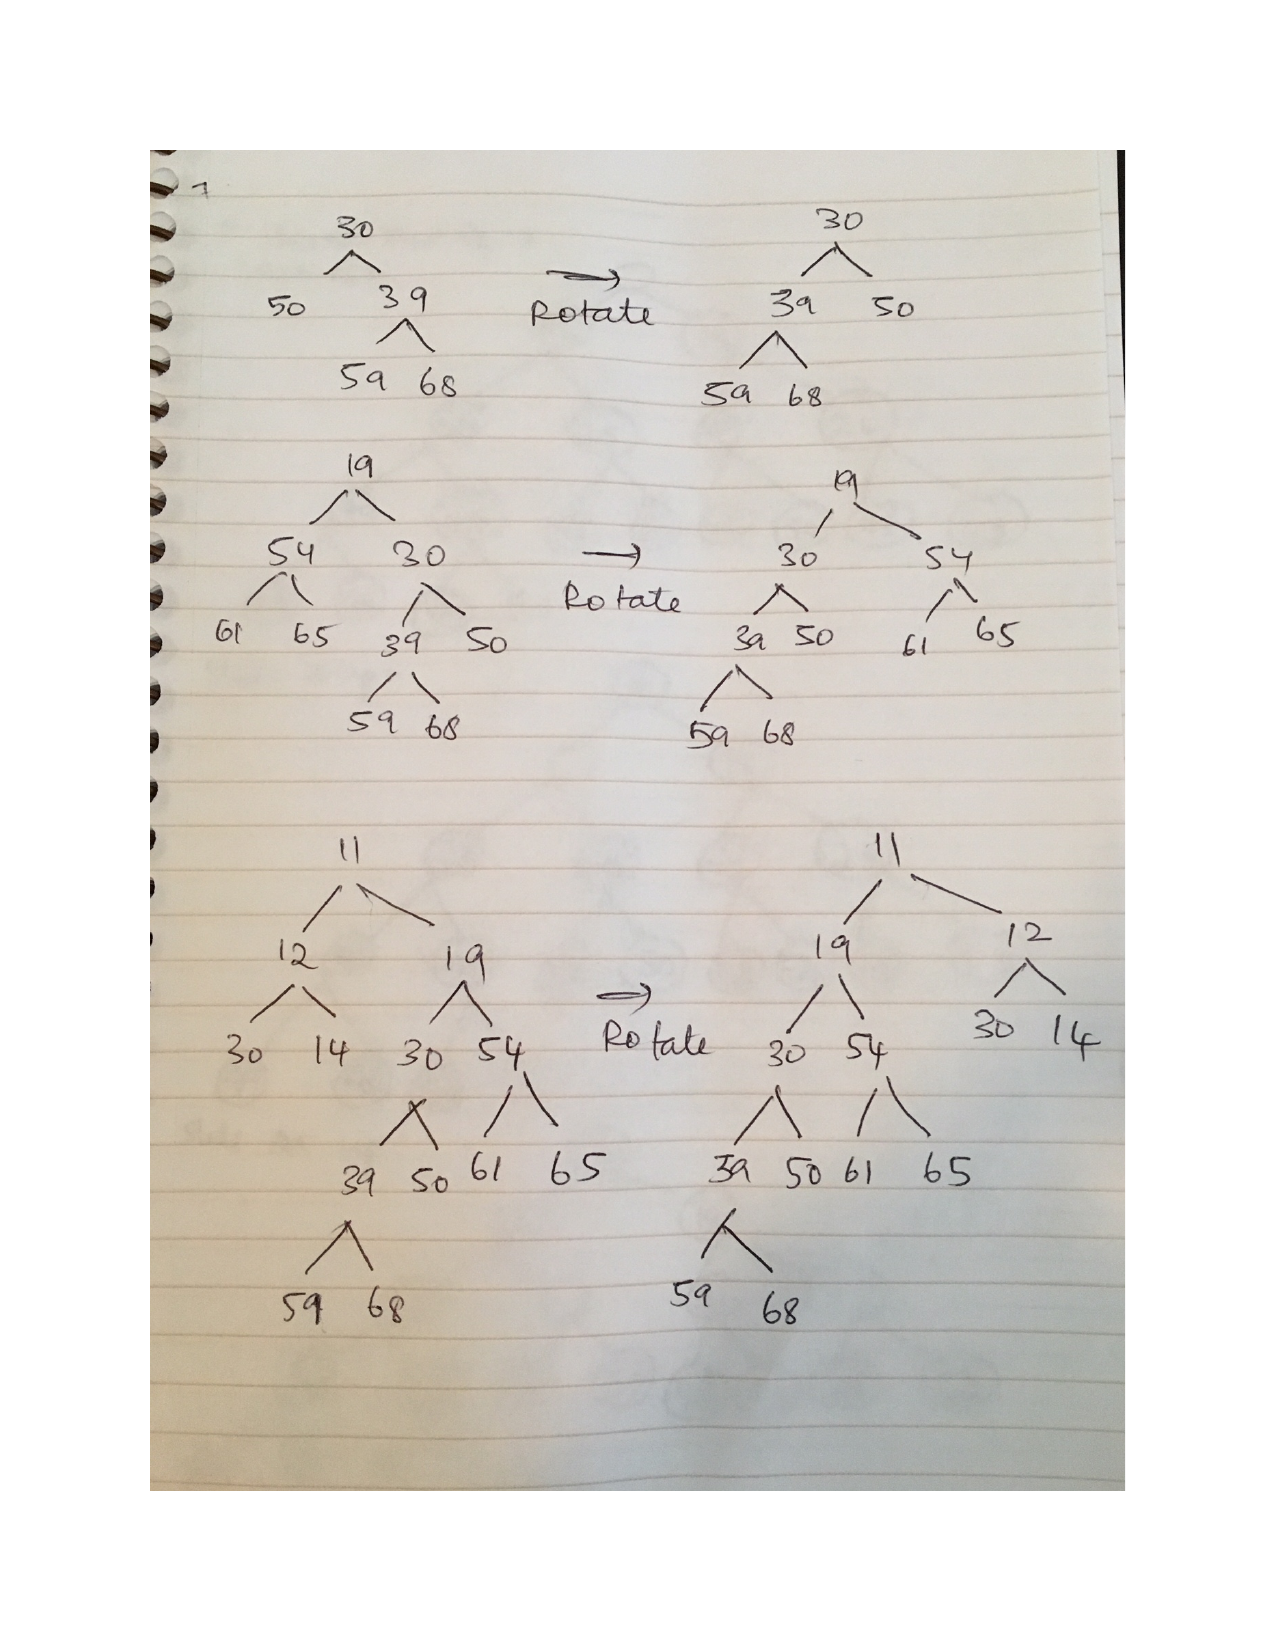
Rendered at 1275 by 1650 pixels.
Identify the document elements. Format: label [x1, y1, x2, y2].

picture [150, 150, 1125, 1491]
